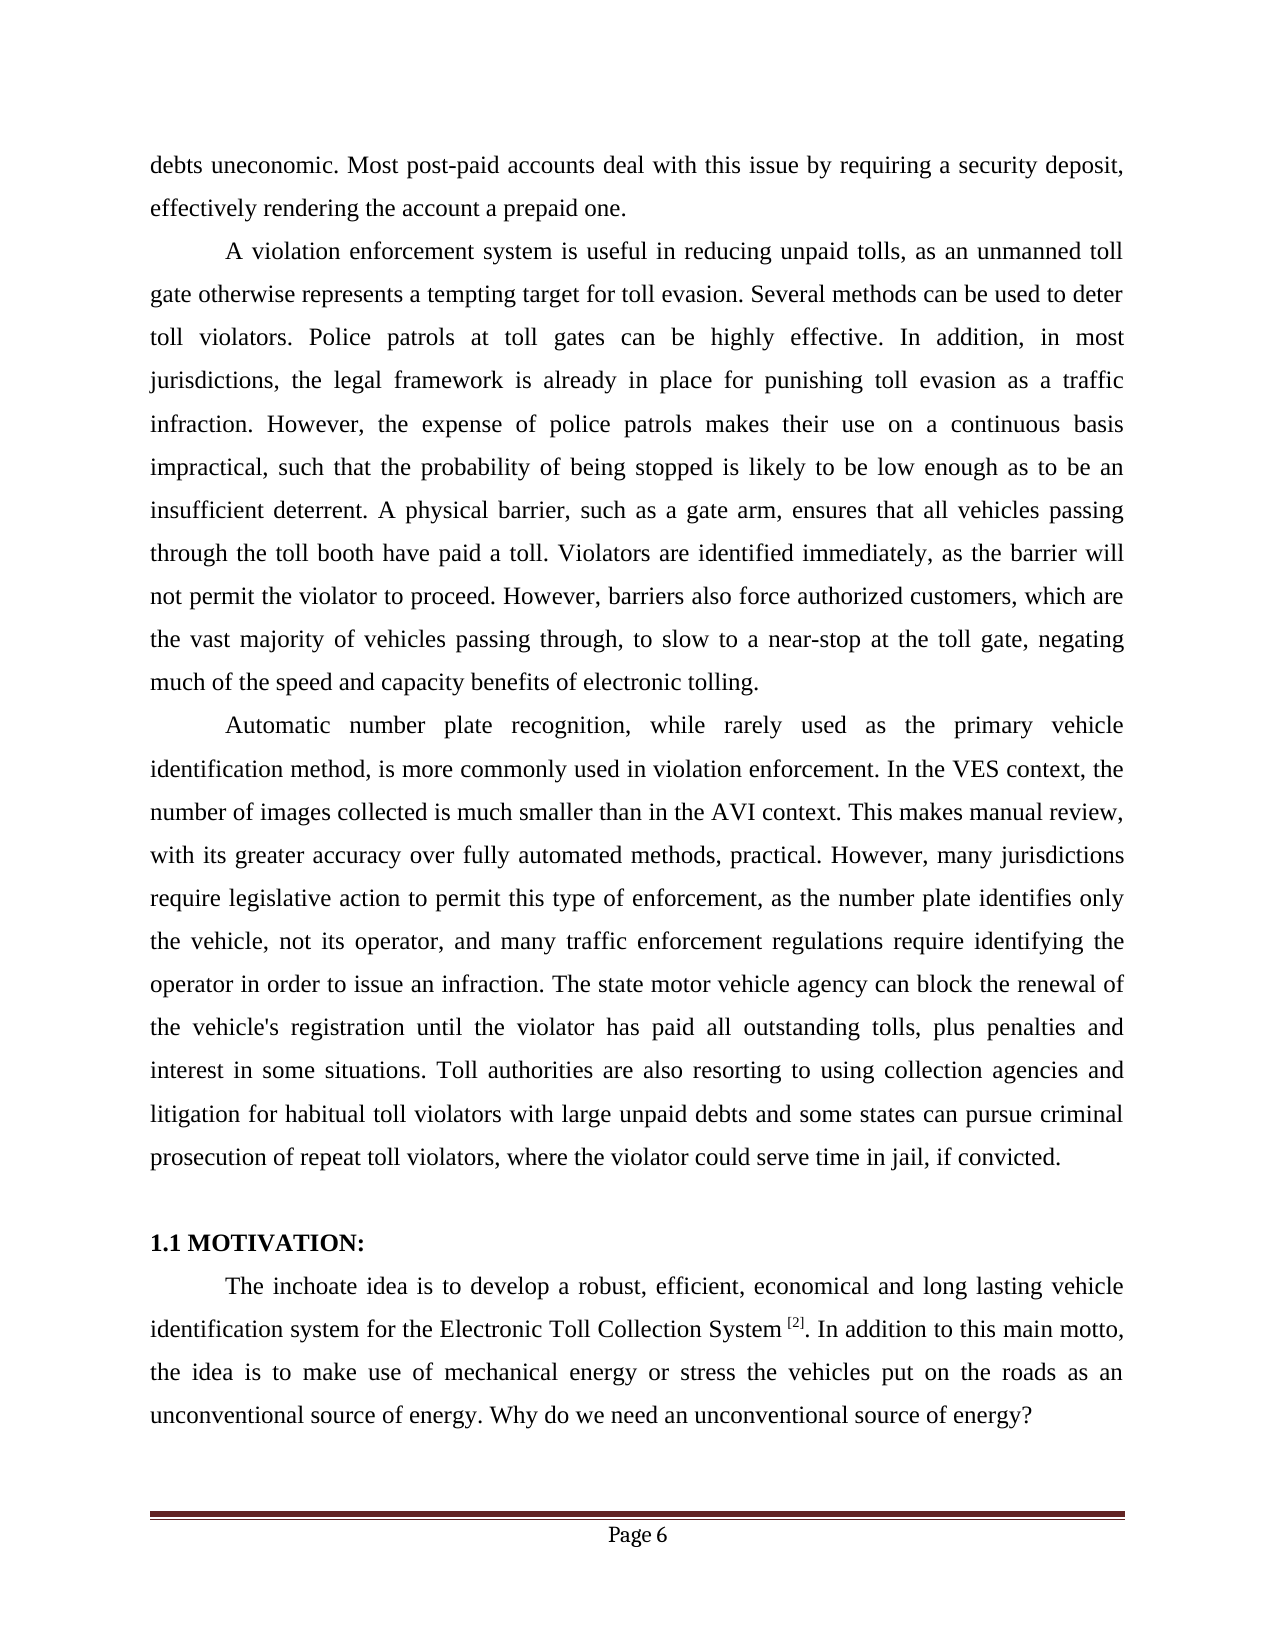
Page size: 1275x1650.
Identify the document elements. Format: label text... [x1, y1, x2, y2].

text The inchoate idea is to develop a robust, efficient, economical and long lasting vehicle identification system for the Electronic Toll Collection System [2]. In addition to this main motto, the idea is to make use of mechanical energy or stress the vehicles put on the roads as an unconventional source of energy. Why do we need an unconventional source of energy? [150, 1271, 1125, 1429]
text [150, 150, 1125, 222]
text Automatic number plate recognition, while rarely used as the primary vehicle identification method, is more commonly used in violation enforcement. In the VES context, the number of images collected is much smaller than in the AVI context. This makes manual review, with its greater accuracy over fully automated methods, practical. However, many jurisdictions require legislative action to permit this type of enforcement, as the number plate identifies only the vehicle, not its operator, and many traffic enforcement regulations require identifying the operator in order to issue an infraction. The state motor vehicle agency can block the renewal of the vehicle's registration until the violator has paid all outstanding tolls, plus penalties and interest in some situations. Toll authorities are also resorting to using collection agencies and litigation for habitual toll violators with large unpaid debts and some states can pursue criminal prosecution of repeat toll violators, where the violator could serve time in jail, if convicted. [150, 711, 1125, 1171]
text 1.1 MOTIVATION: [150, 1228, 1125, 1257]
text A violation enforcement system is useful in reducing unpaid tolls, as an unmanned toll gate otherwise represents a tempting target for toll evasion. Several methods can be used to deter toll violators. Police patrols at toll gates can be highly effective. In addition, in most jurisdictions, the legal framework is already in place for punishing toll evasion as a traffic infraction. However, the expense of police patrols makes their use on a continuous basis impractical, such that the probability of being stopped is likely to be low enough as to be an insufficient deterrent. A physical barrier, such as a gate arm, ensures that all vehicles passing through the toll booth have paid a toll. Violators are identified immediately, as the barrier will not permit the violator to proceed. However, barriers also force authorized customers, which are the vast majority of vehicles passing through, to slow to a near-stop at the toll gate, negating much of the speed and capacity benefits of electronic tolling. [150, 236, 1125, 696]
